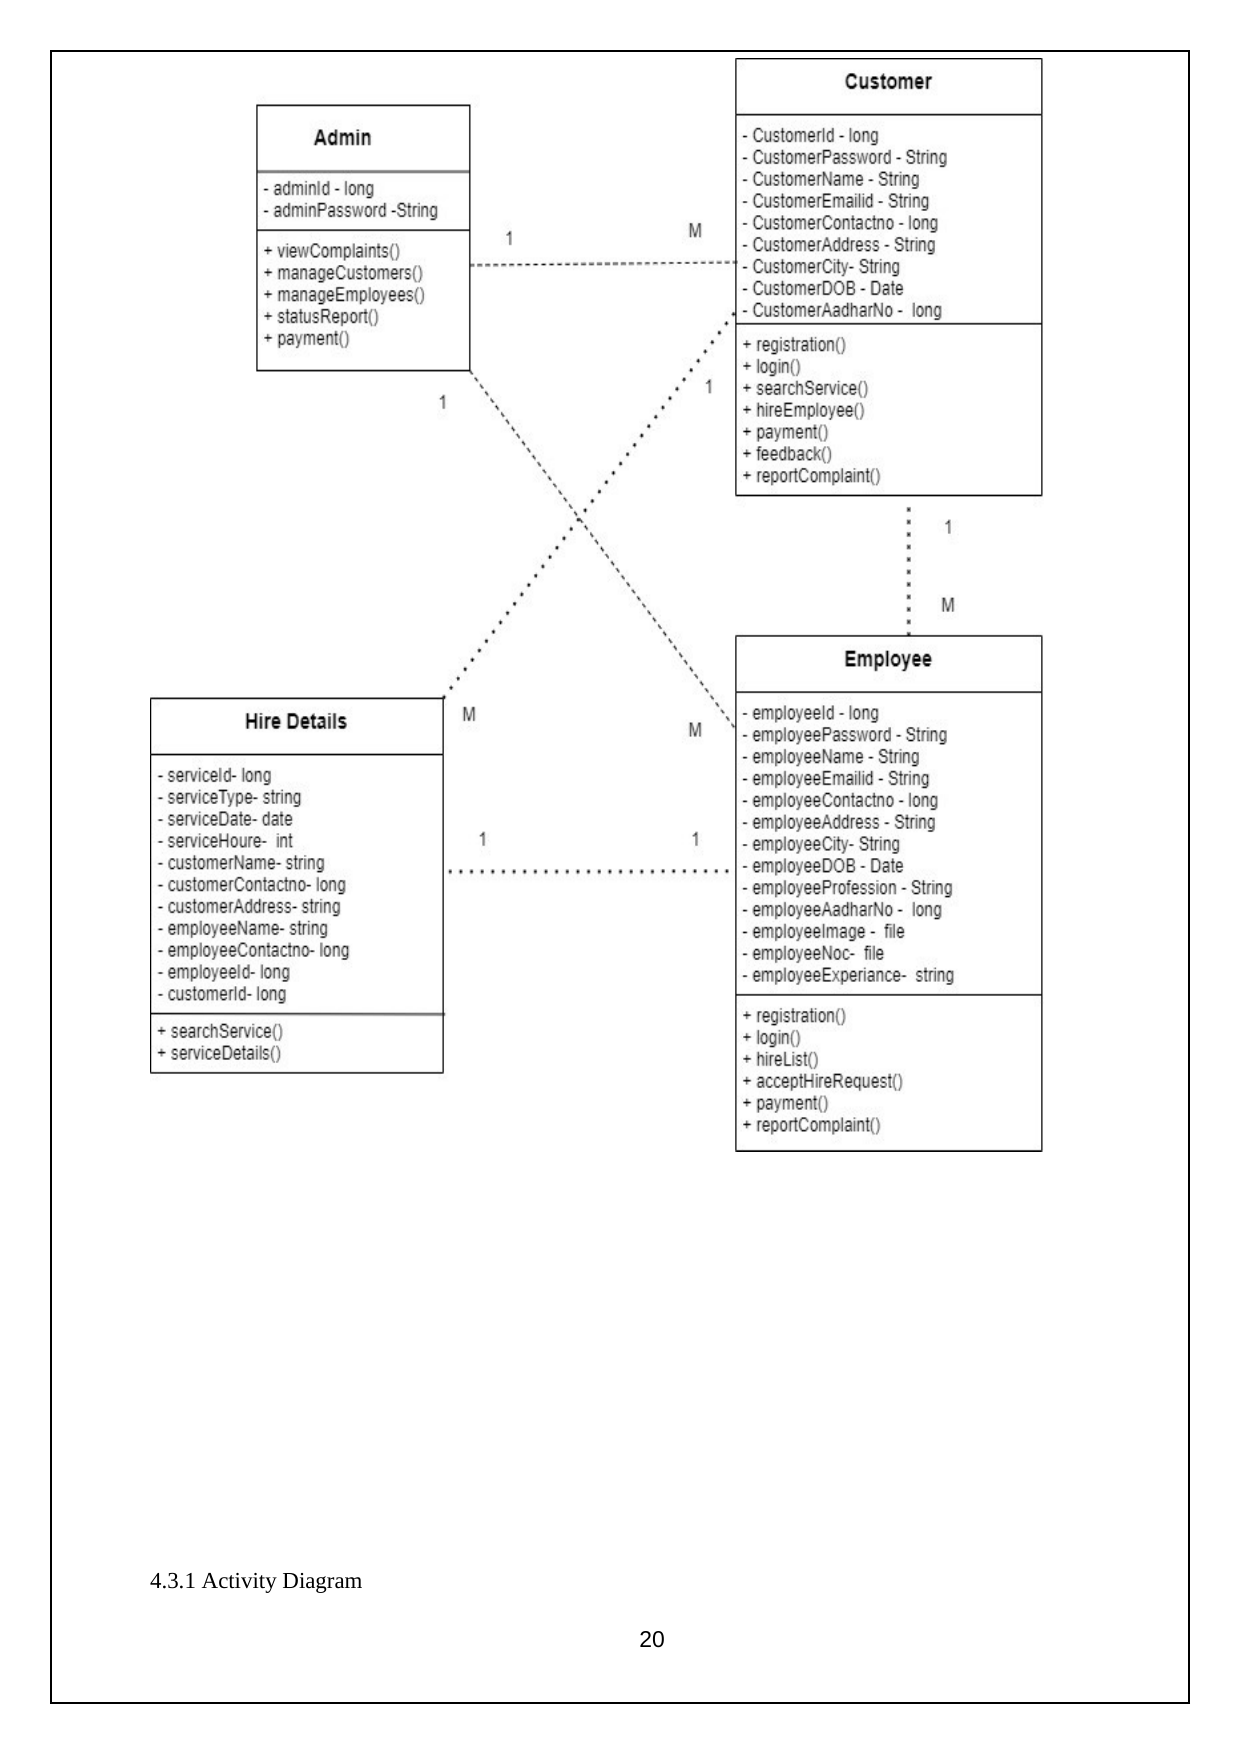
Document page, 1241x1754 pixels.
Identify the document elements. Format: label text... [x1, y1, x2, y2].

picture [150, 58, 1044, 1152]
text 4.3.1 Activity Diagram [150, 1567, 1153, 1593]
